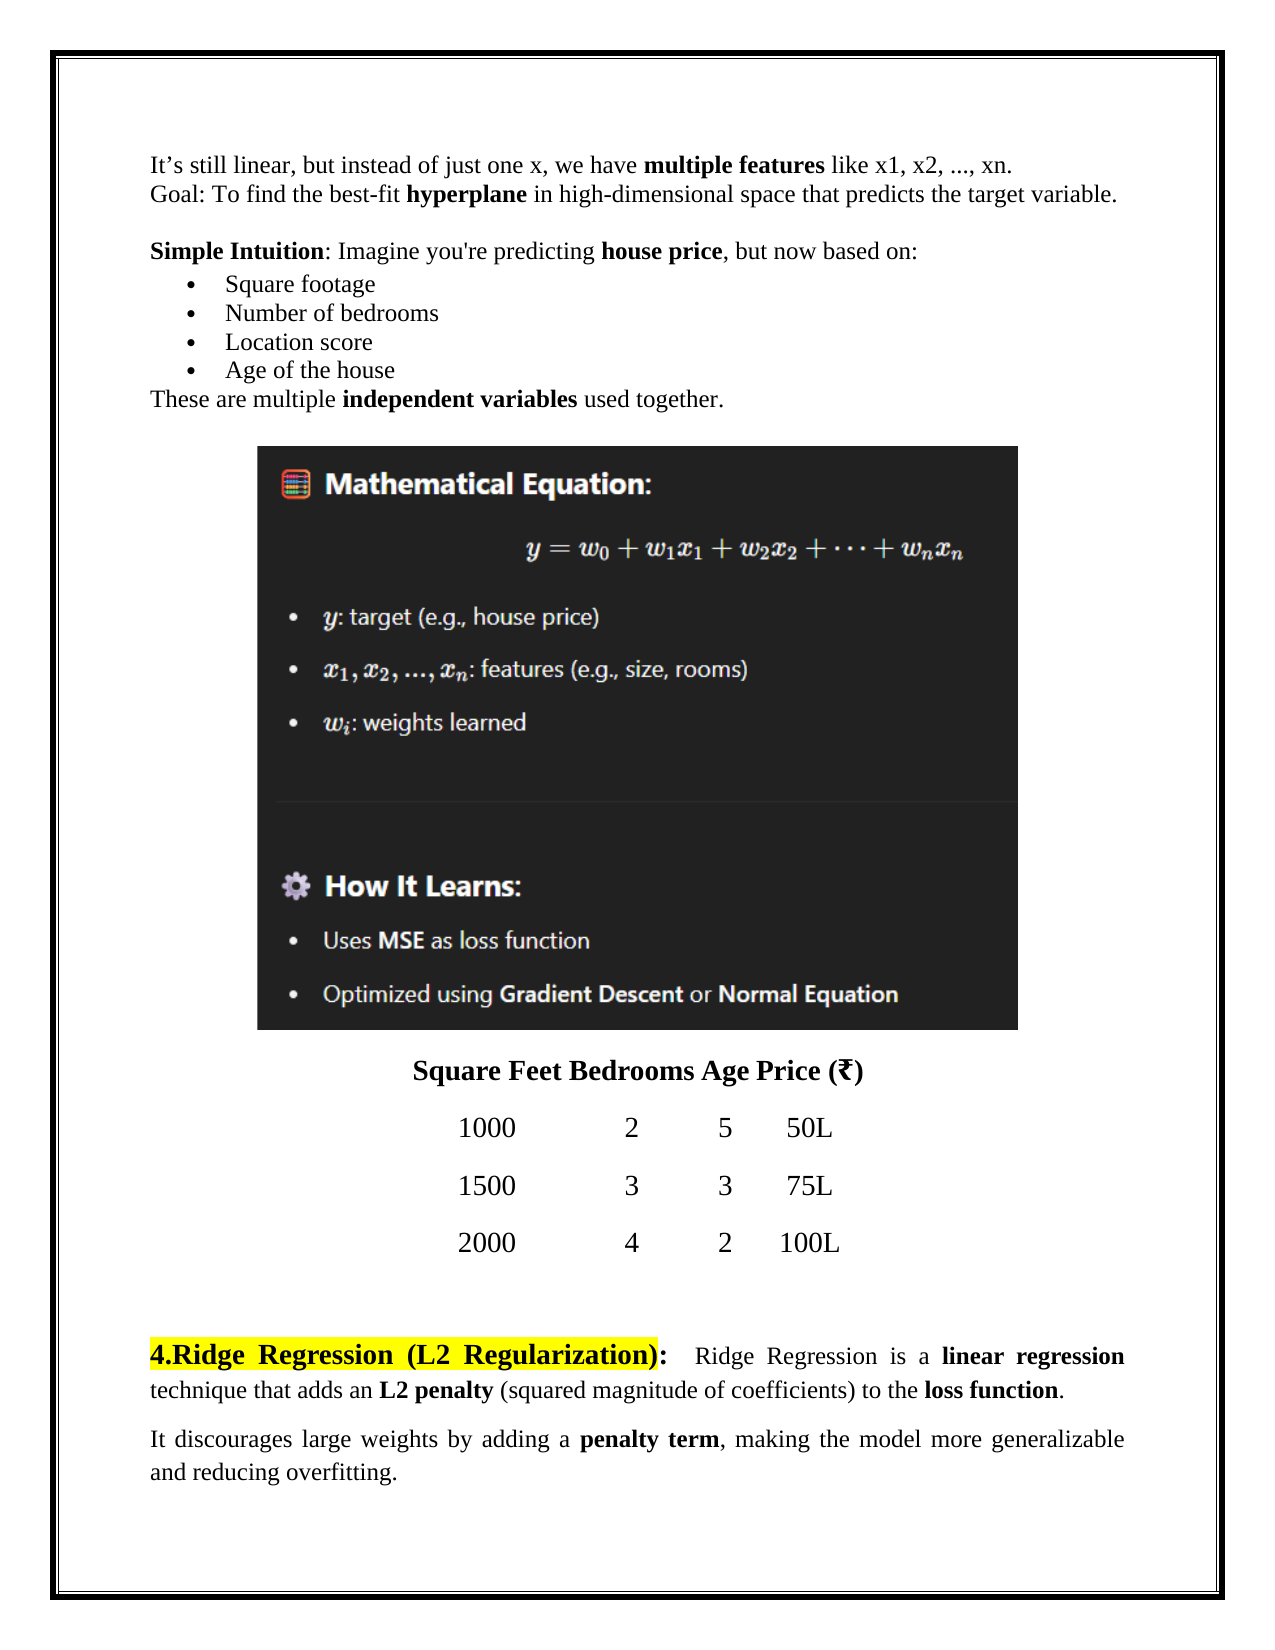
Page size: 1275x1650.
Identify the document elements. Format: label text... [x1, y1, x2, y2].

table_cell 75L [753, 1166, 867, 1224]
table_cell 50L [753, 1109, 867, 1166]
text It discourages large weights by adding a penalty term, making the model more generalizable and reducing overfitting. [150, 1424, 1125, 1486]
list Location score [187, 327, 1125, 356]
list Number of bedrooms [187, 298, 1125, 327]
text It’s still linear, but instead of just one x, we have multiple features like x1, x2, ..., xn. [150, 150, 1125, 179]
table_header Age [698, 1051, 752, 1109]
picture [257, 446, 1018, 1030]
text 4.Ridge Regression (L2 Regularization): Ridge Regression is a linear regression technique that adds an L2 penalty (squared magnitude of coefficients) to the loss function. [150, 1337, 1125, 1403]
table_cell 3 [698, 1166, 752, 1224]
table_header Square Feet [408, 1051, 565, 1109]
text Simple Intuition: Imagine you're predicting house price, but now based on: [150, 236, 1125, 265]
table_cell 2 [565, 1109, 698, 1166]
list Age of the house [187, 356, 1125, 384]
table_header Price (₹) [753, 1051, 867, 1109]
table_cell 1500 [408, 1166, 565, 1224]
text These are multiple independent variables used together. [150, 384, 1125, 413]
table_cell 3 [565, 1166, 698, 1224]
table_cell 1000 [408, 1109, 565, 1166]
text Goal: To find the best-fit hyperplane in high-dimensional space that predicts the target variable. [150, 179, 1125, 207]
table_cell 2 [698, 1224, 752, 1282]
table_header Bedrooms [565, 1051, 698, 1109]
table_cell 2000 [408, 1224, 565, 1282]
table_cell 4 [565, 1224, 698, 1282]
list Square footage [187, 269, 1125, 298]
table_cell 5 [698, 1109, 752, 1166]
table_cell 100L [753, 1224, 867, 1282]
